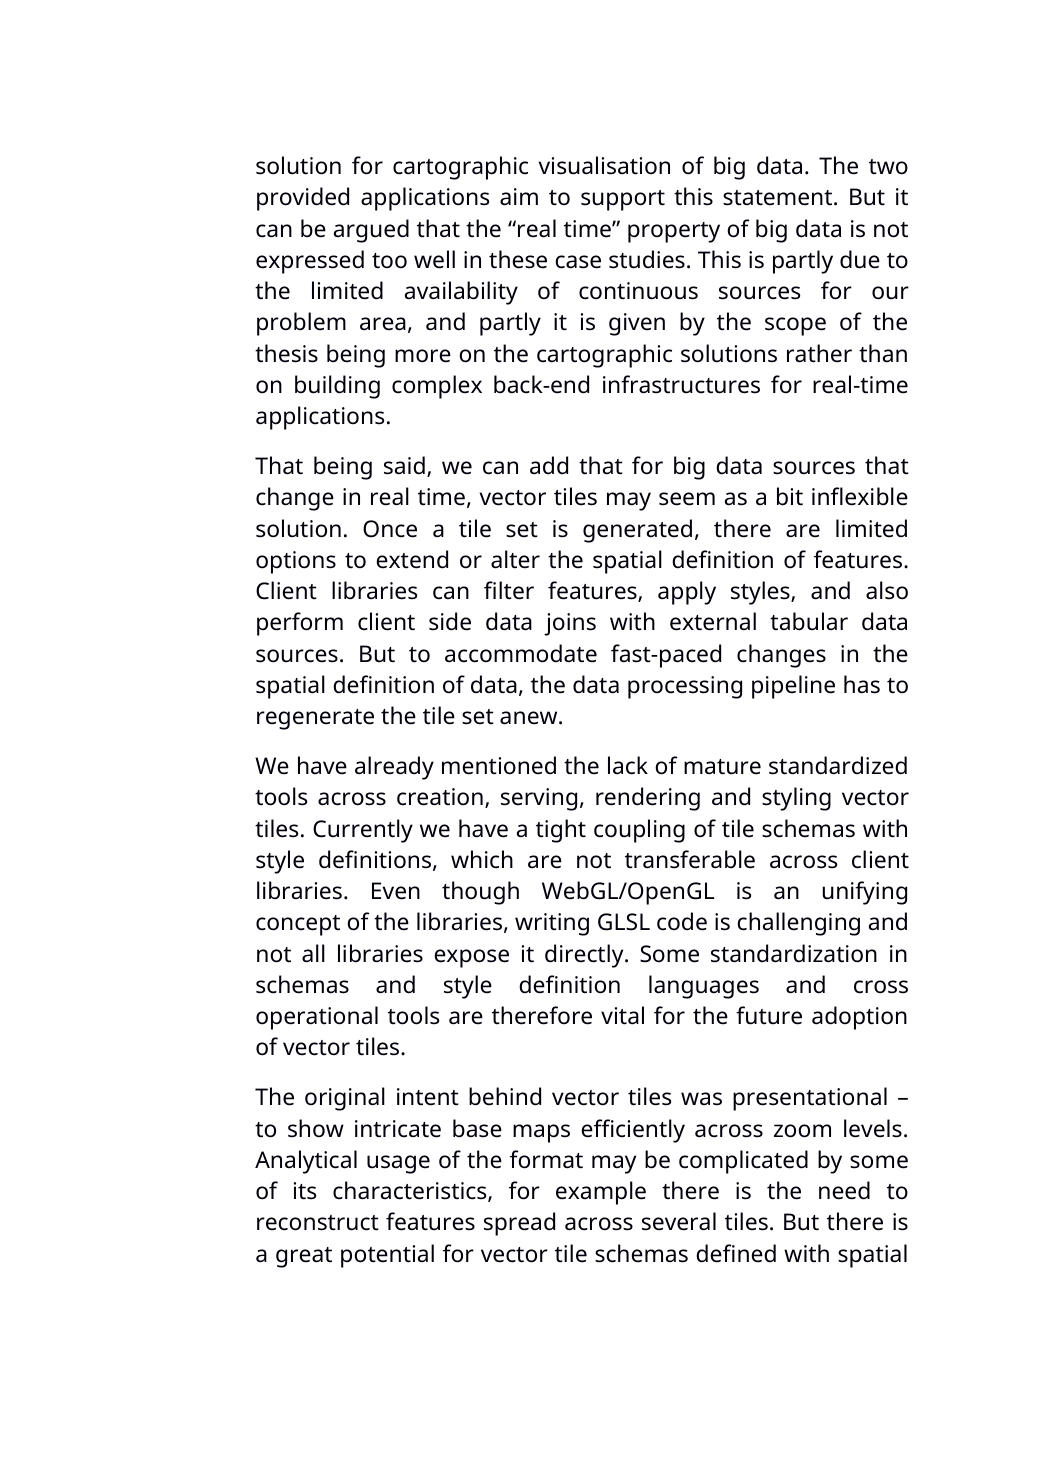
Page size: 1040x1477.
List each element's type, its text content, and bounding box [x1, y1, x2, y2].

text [255, 1081, 910, 1269]
text That being said, we can add that for big data sources that change in real time, vector tiles may seem as a bit inflexible solution. Once a tile set is generated, there are limited options to extend or alter the spatial definition of features. Client libraries can filter features, apply styles, and also perform client side data joins with external tabular data sources. But to accommodate fast-paced changes in the spatial definition of data, the data processing pipeline has to regenerate the tile set anew. [255, 450, 910, 731]
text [255, 150, 910, 431]
text We have already mentioned the lack of mature standardized tools across creation, serving, rendering and styling vector tiles. Currently we have a tight coupling of tile schemas with style definitions, which are not transferable across client libraries. Even though WebGL/OpenGL is an unifying concept of the libraries, writing GLSL code is challenging and not all libraries expose it directly. Some standardization in schemas and style definition languages and cross operational tools are therefore vital for the future adoption of vector tiles. [255, 750, 910, 1062]
